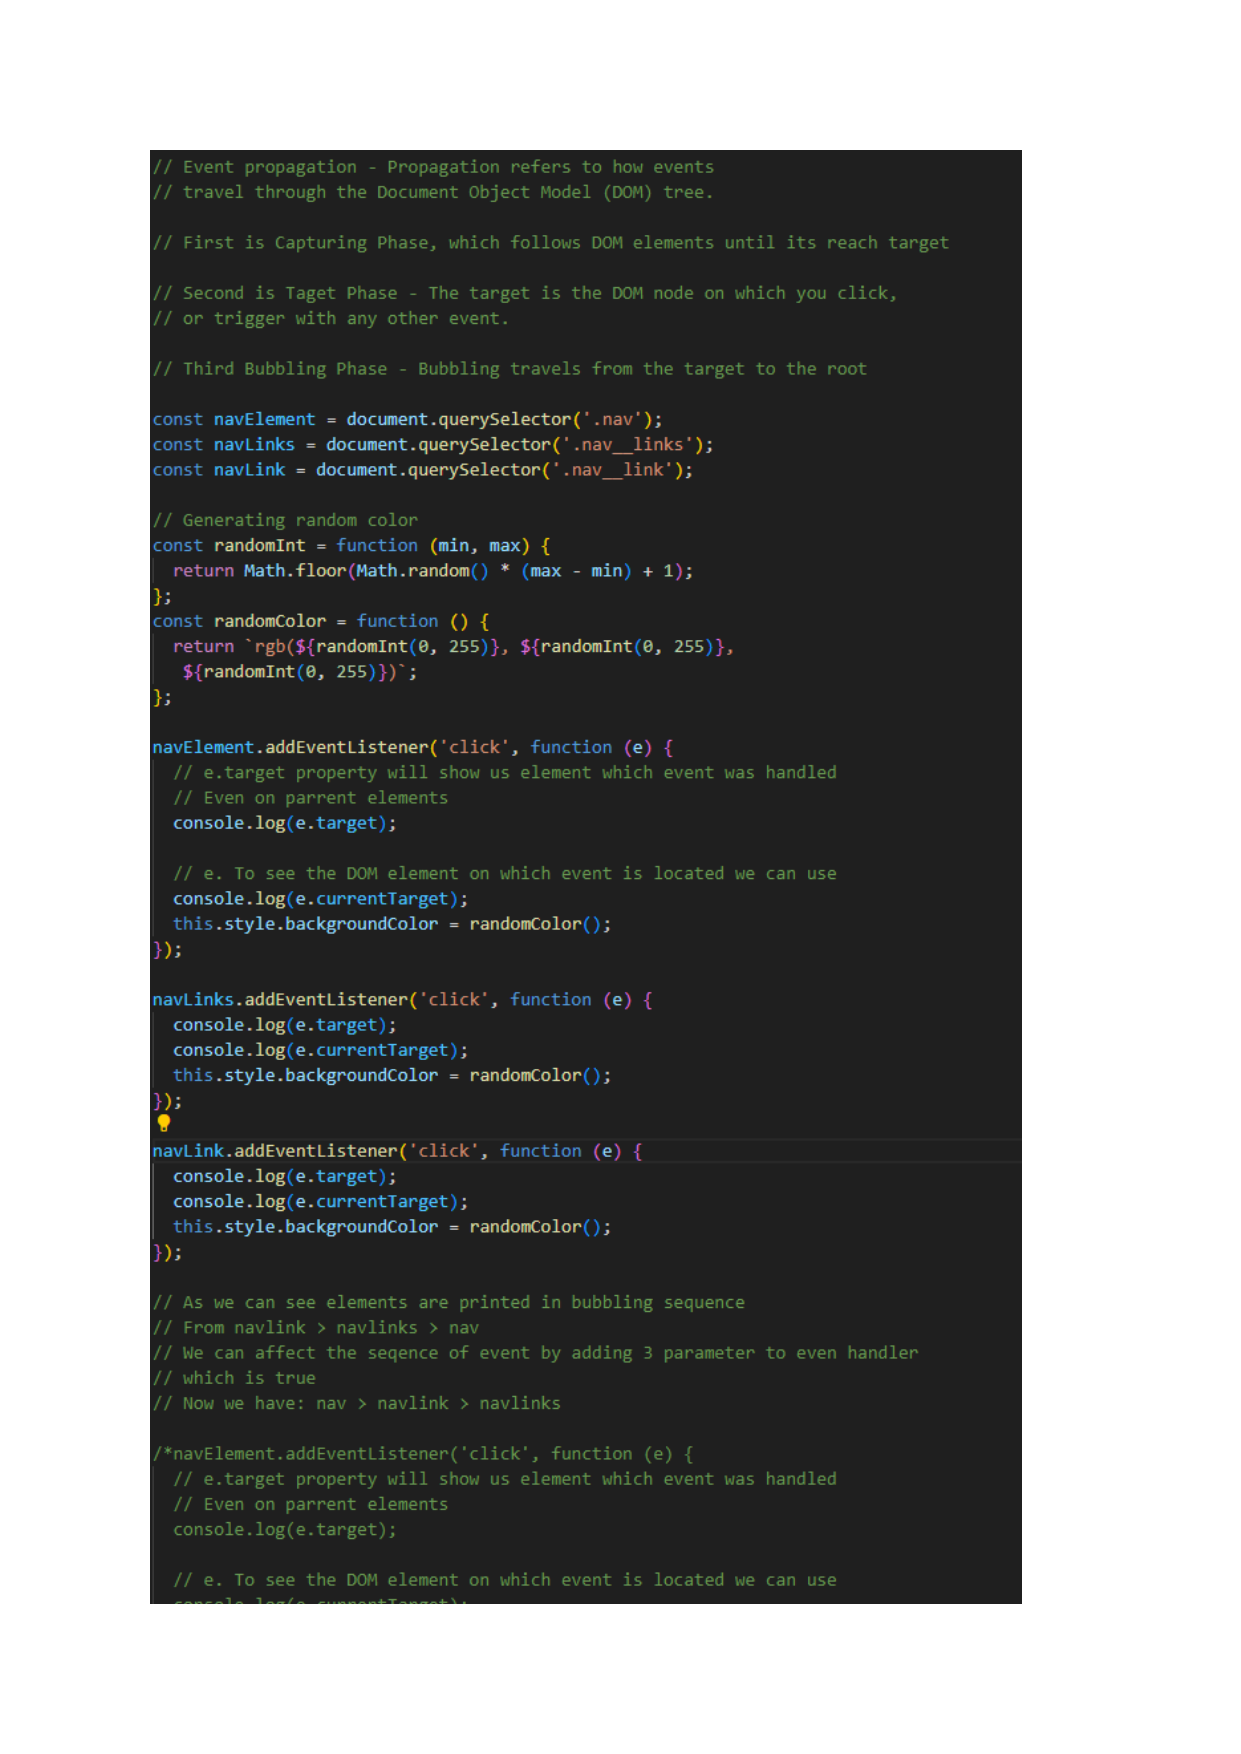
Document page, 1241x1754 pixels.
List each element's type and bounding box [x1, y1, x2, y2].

picture [150, 150, 1022, 1604]
